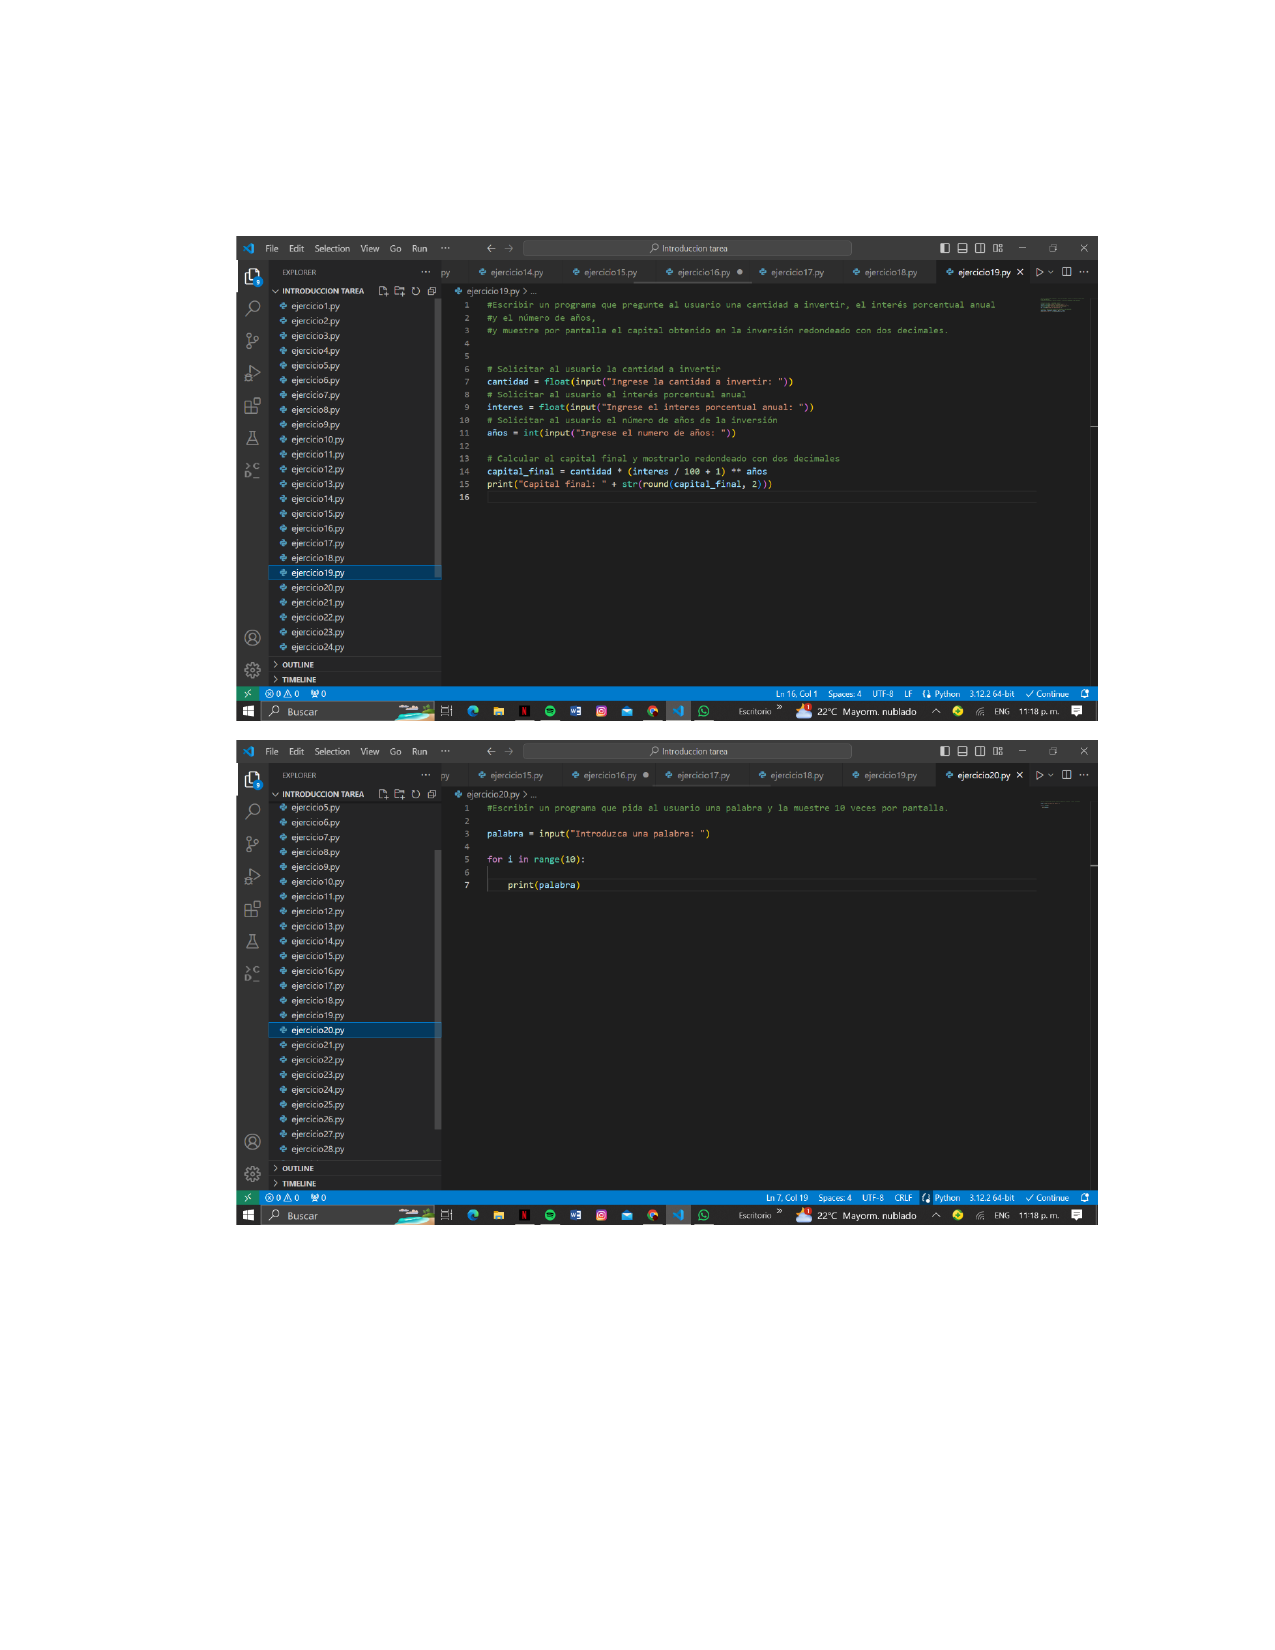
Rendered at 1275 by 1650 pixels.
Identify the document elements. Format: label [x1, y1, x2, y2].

picture [236, 740, 1098, 1225]
picture [236, 236, 1098, 721]
